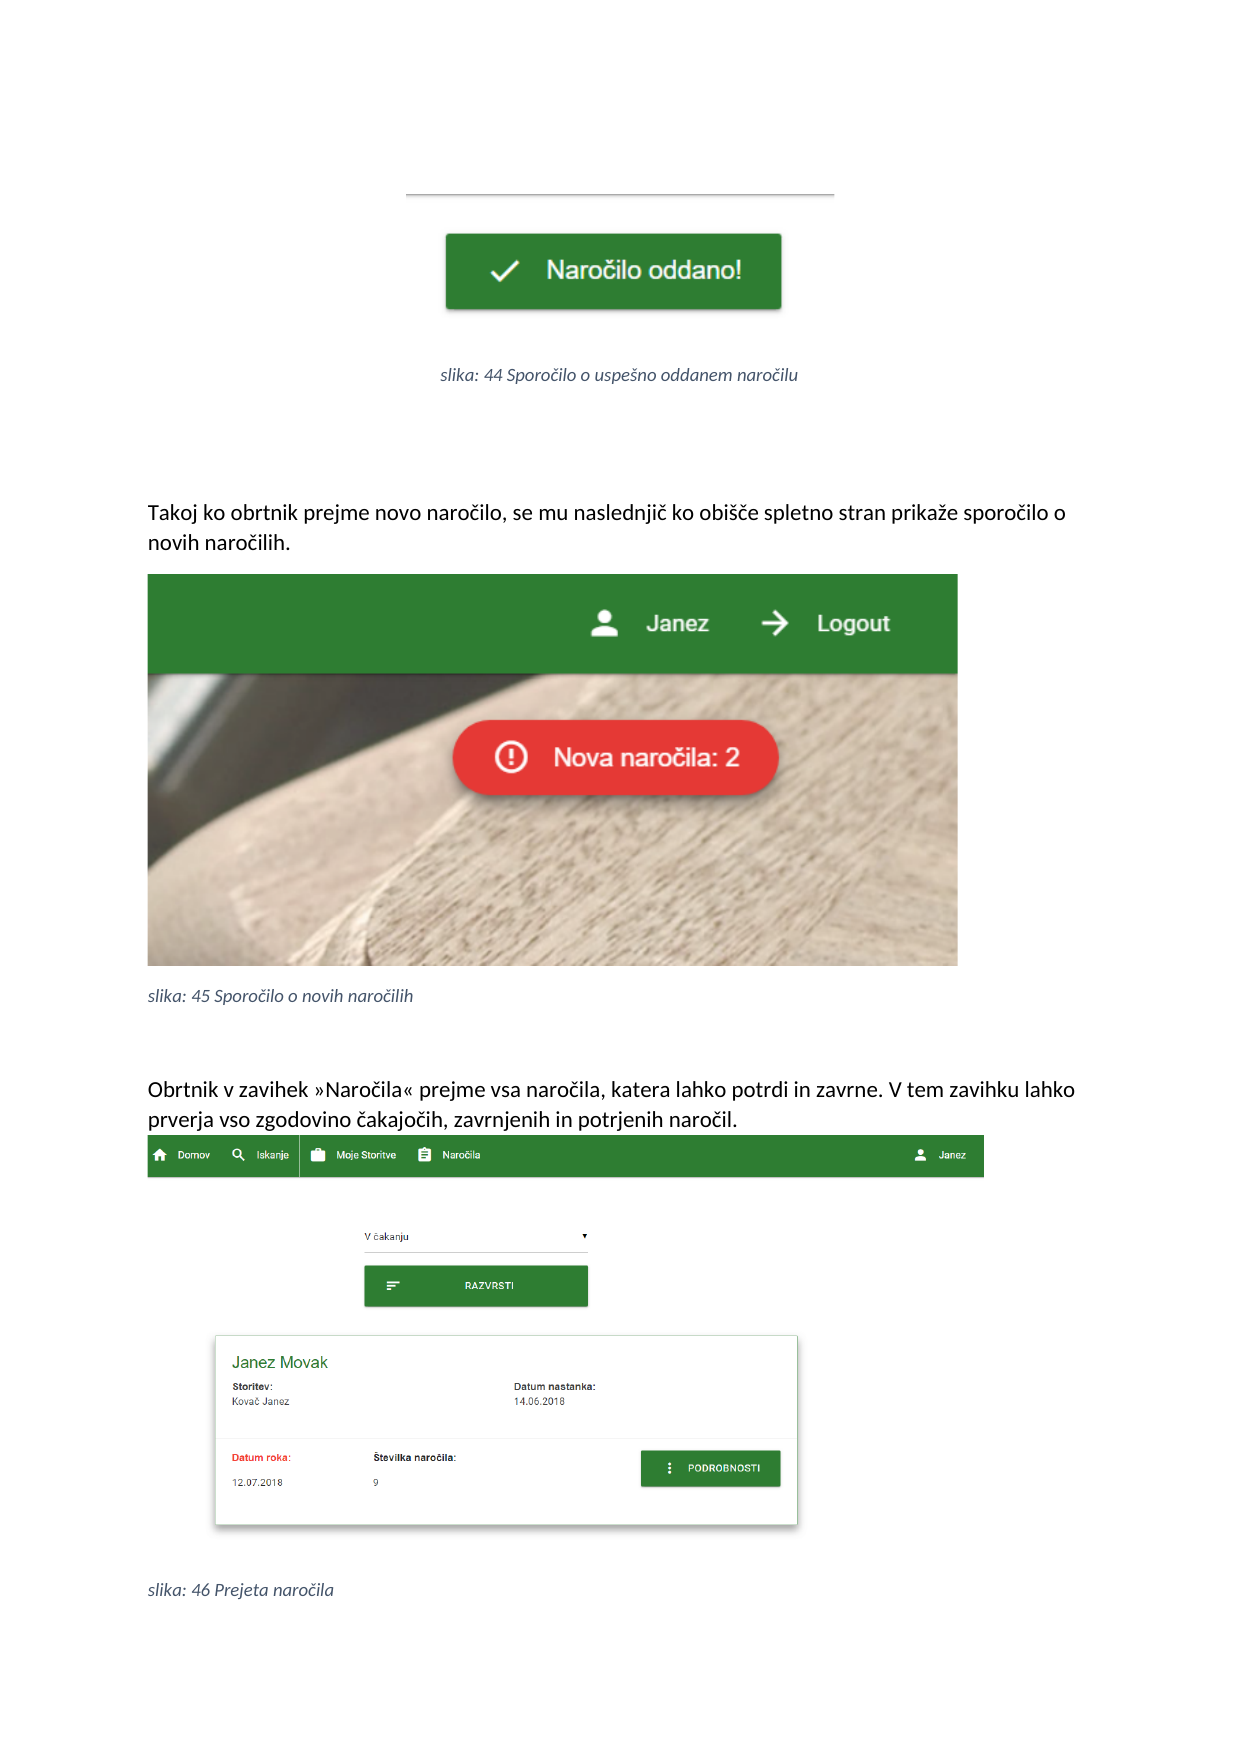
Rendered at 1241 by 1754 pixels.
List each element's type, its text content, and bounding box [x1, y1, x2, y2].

picture [147, 1135, 984, 1559]
text slika: 46 Prejeta naročila [148, 1578, 1093, 1601]
text slika: 45 Sporočilo o novih naročilih [148, 984, 1093, 1007]
picture [147, 574, 958, 966]
text slika: 44 Sporočilo o uspešno oddanem naročilu [148, 363, 1093, 386]
picture [406, 194, 835, 345]
text Takoj ko obrtnik prejme novo naročilo, se mu naslednjič ko obišče spletno stran prikaže sporočilo o novih naročilih. [148, 498, 1093, 556]
